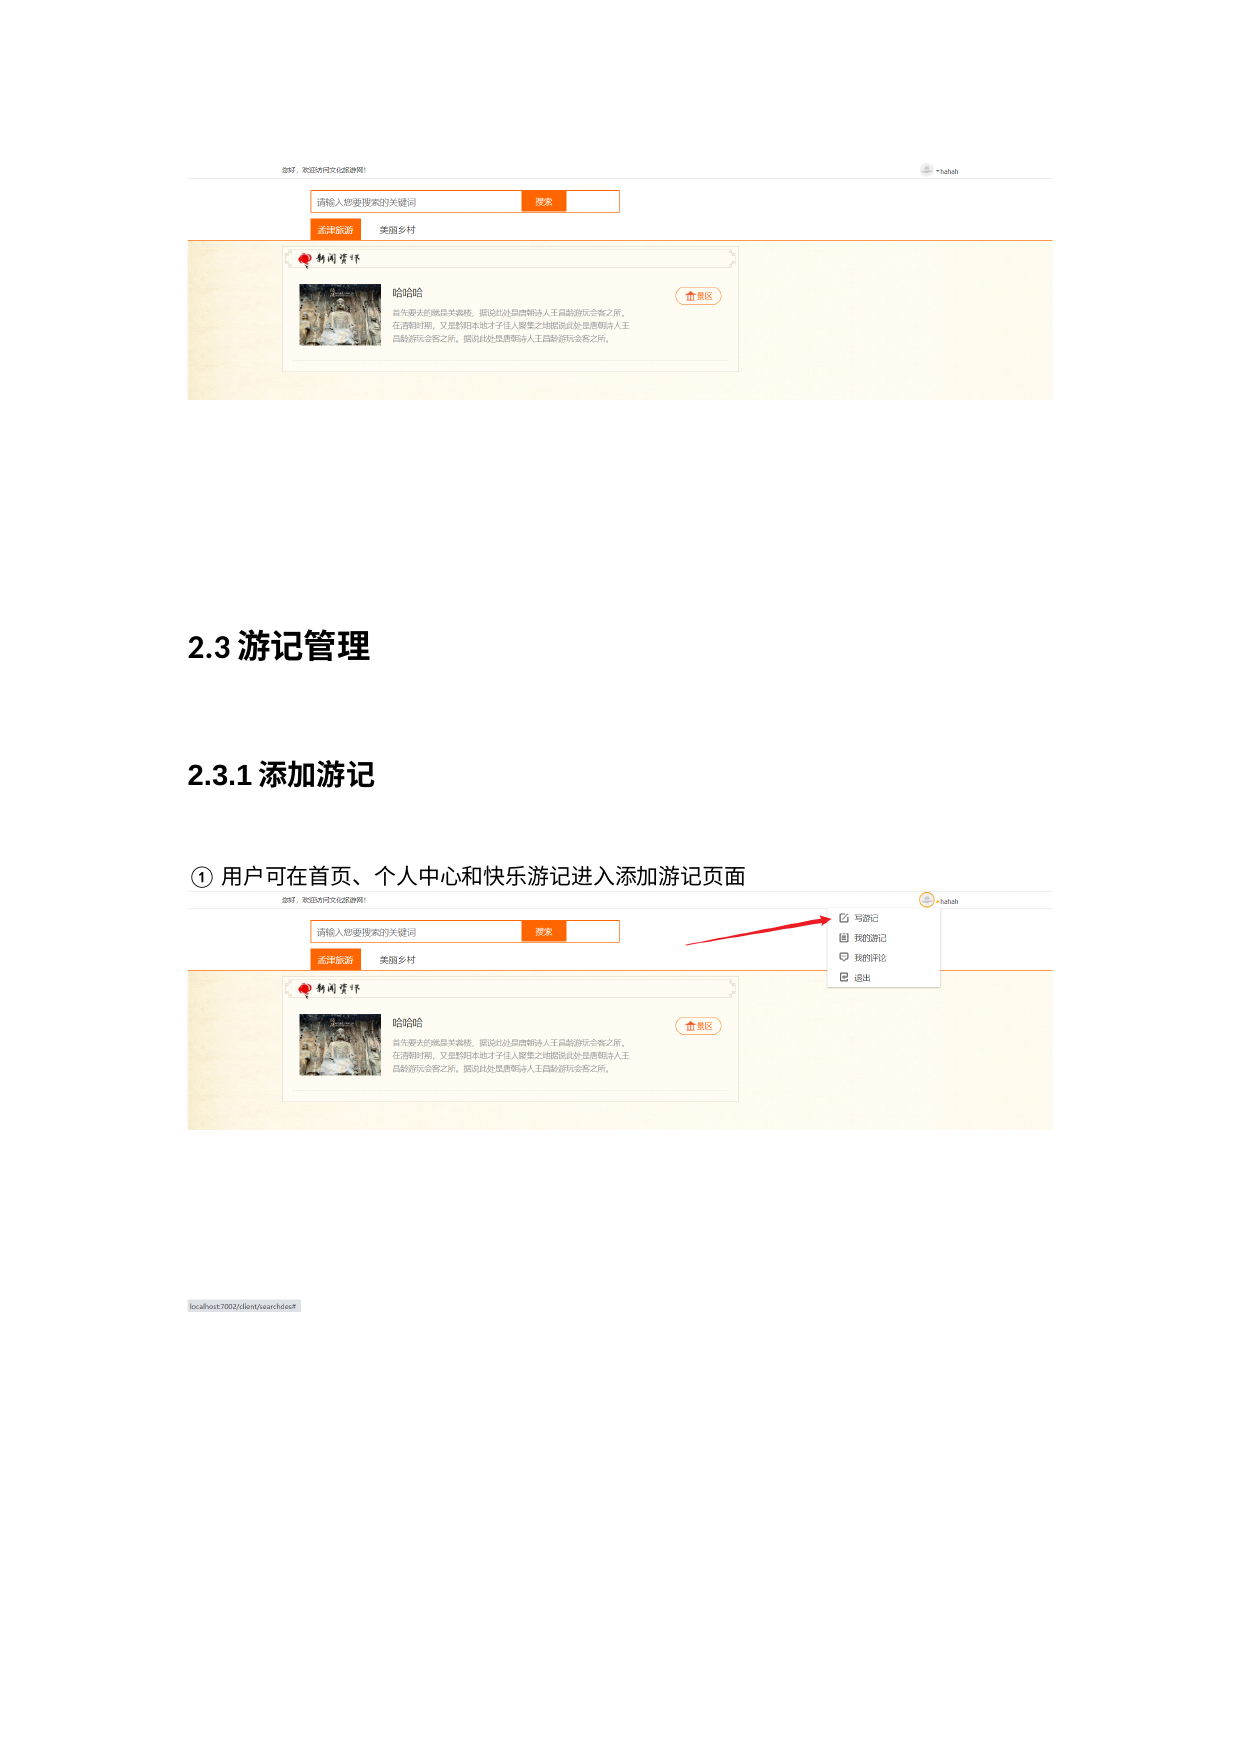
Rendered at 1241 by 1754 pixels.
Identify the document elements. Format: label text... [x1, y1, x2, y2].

picture [187, 162, 1053, 582]
subtitle 2.3游记管理 [187, 612, 1053, 677]
text ①用户可在首页、个人中心和快乐游记进入添加游记页面 [187, 859, 1053, 891]
subtitle 2.3.1添加游记 [187, 740, 1053, 805]
picture [187, 891, 1053, 1312]
